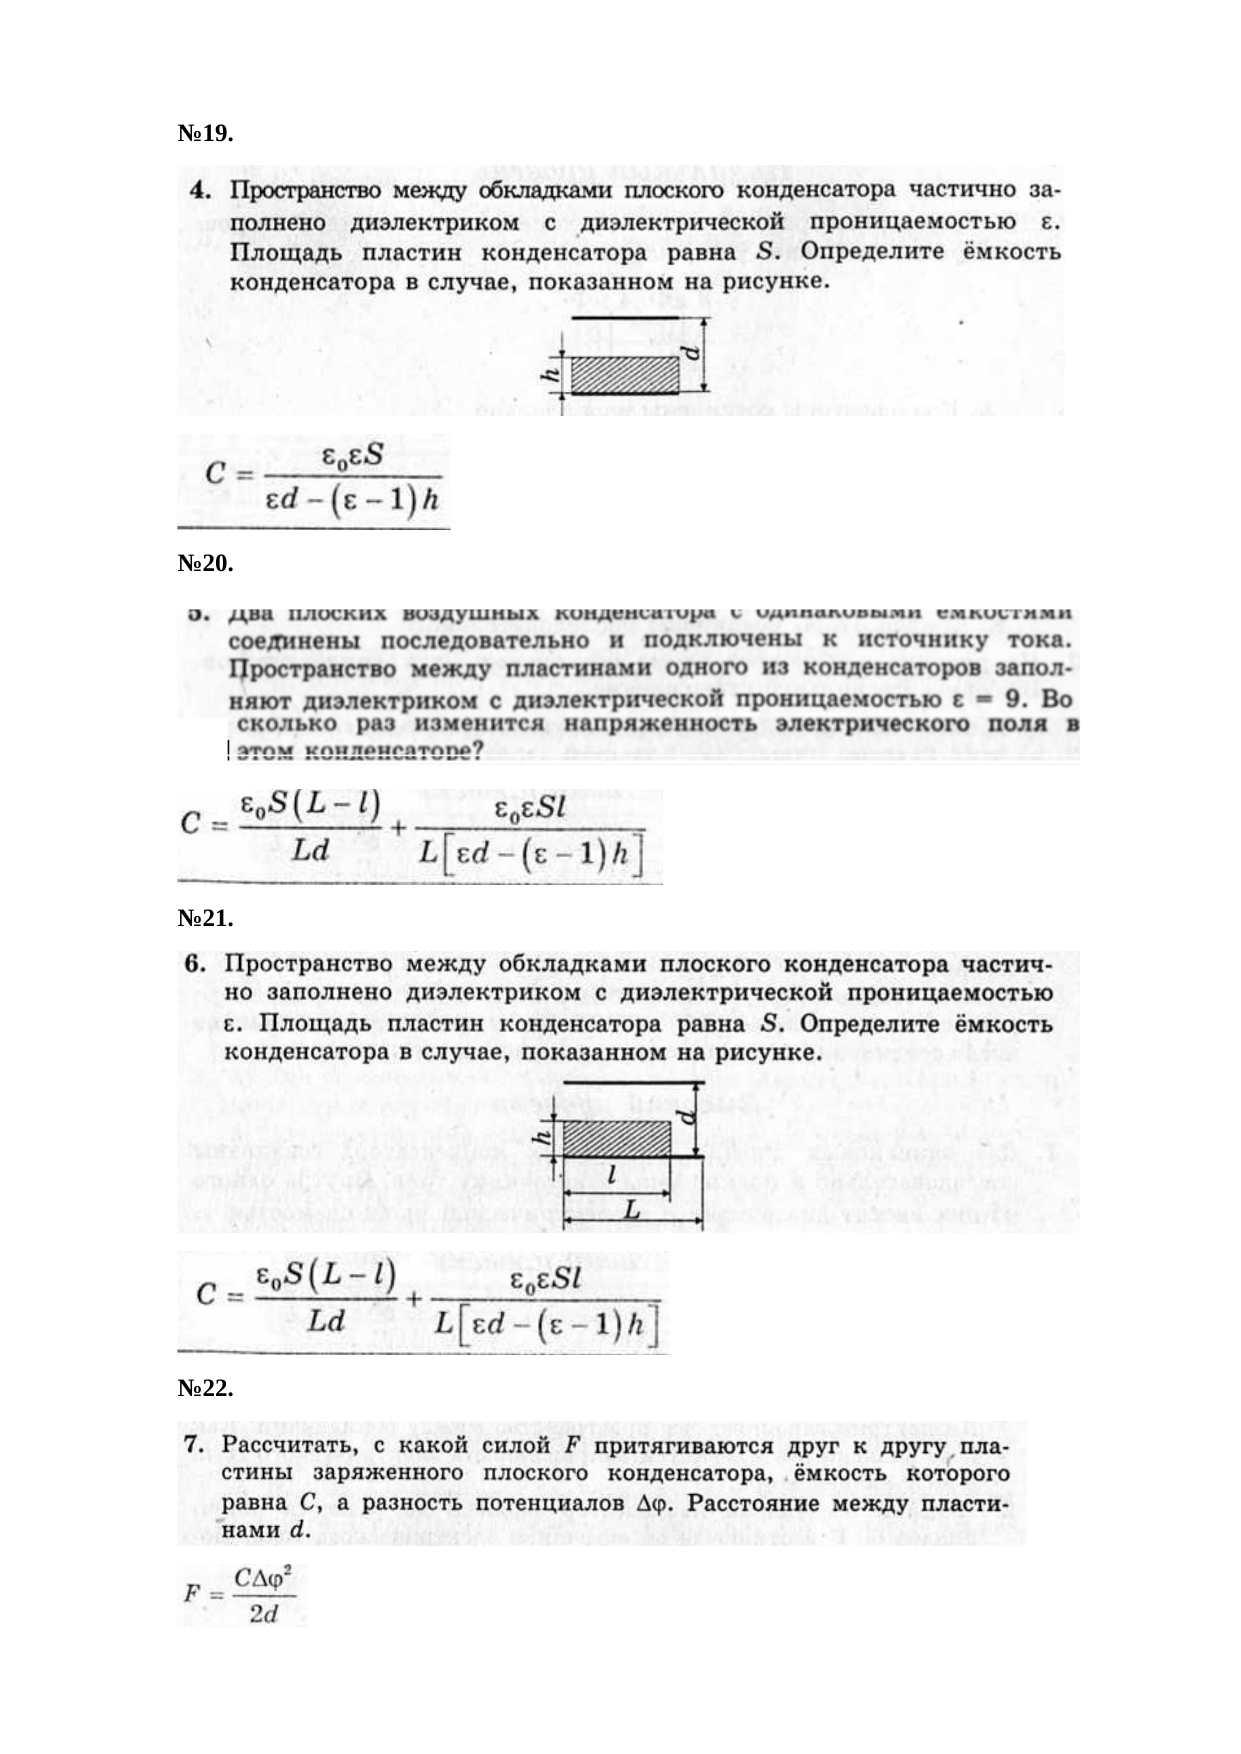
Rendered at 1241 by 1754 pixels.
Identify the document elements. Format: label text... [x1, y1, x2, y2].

picture [177, 596, 1081, 771]
text №22. [177, 1373, 1152, 1402]
text №20. [177, 548, 1152, 577]
text №19. [177, 118, 1152, 147]
text №21. [177, 903, 1152, 932]
